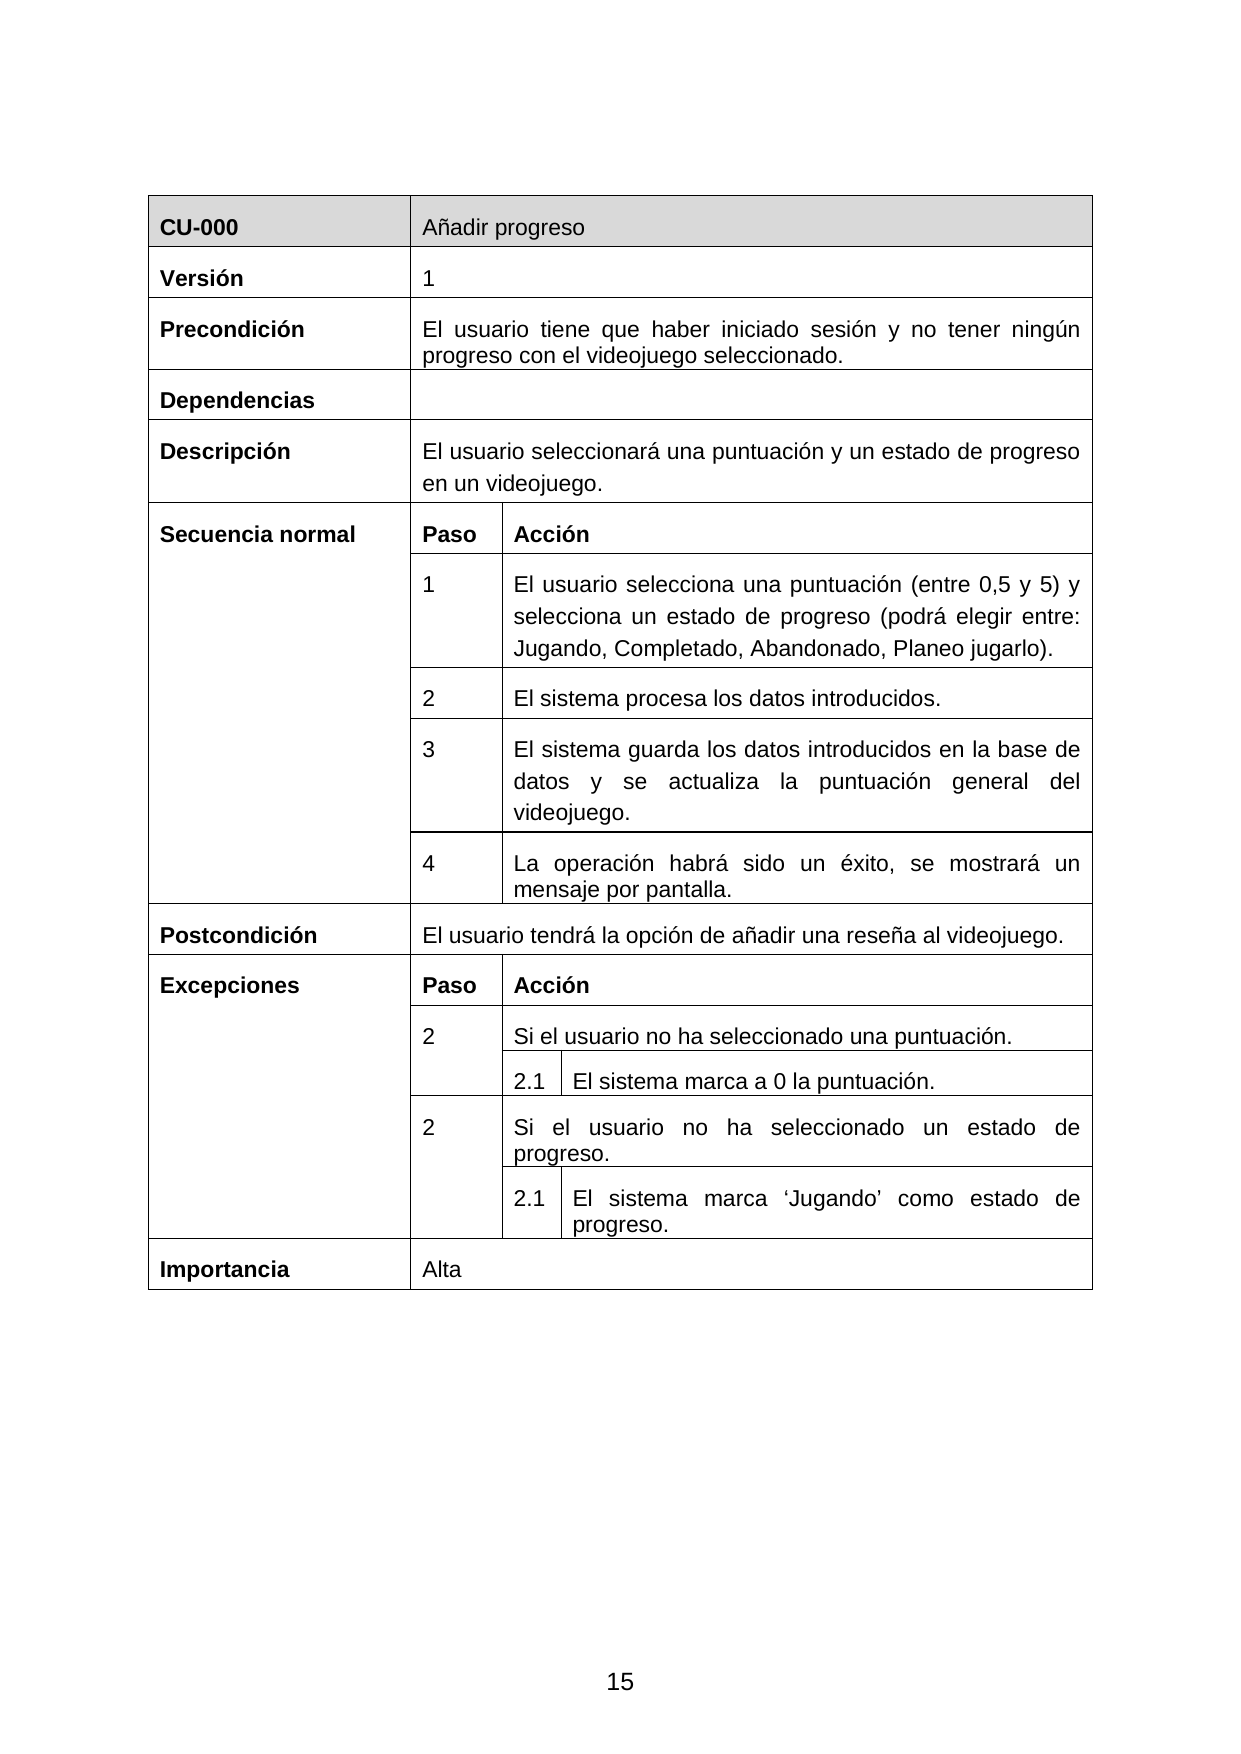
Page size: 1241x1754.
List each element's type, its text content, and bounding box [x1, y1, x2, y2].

table_cell La operación habrá sido un éxito, se mostrará un mensaje por pantalla. [503, 833, 1092, 903]
table_cell Postcondición [149, 904, 410, 954]
table_cell El usuario tiene que haber iniciado sesión y no tener ningún progreso con el videojuego seleccionado. [411, 298, 1092, 368]
table_cell 1 [411, 554, 502, 667]
table_cell Dependencias [149, 370, 410, 419]
table_cell Si el usuario no ha seleccionado un estado de progreso. [503, 1096, 1092, 1166]
table_cell El usuario seleccionará una puntuación y un estado de progreso en un videojuego. [411, 420, 1092, 502]
table_cell Precondición [149, 298, 410, 368]
table_cell 2.1 [503, 1167, 561, 1238]
table_cell El usuario tendrá la opción de añadir una reseña al videojuego. [411, 904, 1092, 954]
table_cell 2 [411, 668, 502, 717]
table_cell 2 [411, 1096, 502, 1238]
table_header Añadir progreso [411, 196, 1092, 246]
table_cell Secuencia normal [149, 503, 410, 903]
table_cell Alta [411, 1239, 1092, 1288]
table_cell El sistema marca ‘Jugando’ como estado de progreso. [562, 1167, 1092, 1238]
table_cell Descripción [149, 420, 410, 502]
table_cell Versión [149, 247, 410, 297]
table_cell El usuario selecciona una puntuación (entre 0,5 y 5) y selecciona un estado de progreso (podrá elegir entre: Jugando, Completado, Abandonado, Planeo jugarlo). [503, 554, 1092, 667]
table_cell 2.1 [503, 1051, 561, 1095]
table_cell 2 [411, 1006, 502, 1095]
table_cell Excepciones [149, 955, 410, 1238]
table_cell Paso [411, 503, 502, 553]
table_cell El sistema procesa los datos introducidos. [503, 668, 1092, 717]
table_cell 4 [411, 833, 502, 903]
table_cell Si el usuario no ha seleccionado una puntuación. [503, 1006, 1092, 1049]
table_cell 3 [411, 719, 502, 831]
table_cell Acción [503, 503, 1092, 553]
table_header CU-000 [149, 196, 410, 246]
table_cell El sistema marca a 0 la puntuación. [562, 1051, 1092, 1095]
table_cell [411, 370, 1092, 419]
table_cell 1 [411, 247, 1092, 297]
table_cell Importancia [149, 1239, 410, 1288]
table_cell El sistema guarda los datos introducidos en la base de datos y se actualiza la puntuación general del videojuego. [503, 719, 1092, 831]
table_cell Acción [503, 955, 1092, 1004]
table_cell Paso [411, 955, 502, 1004]
